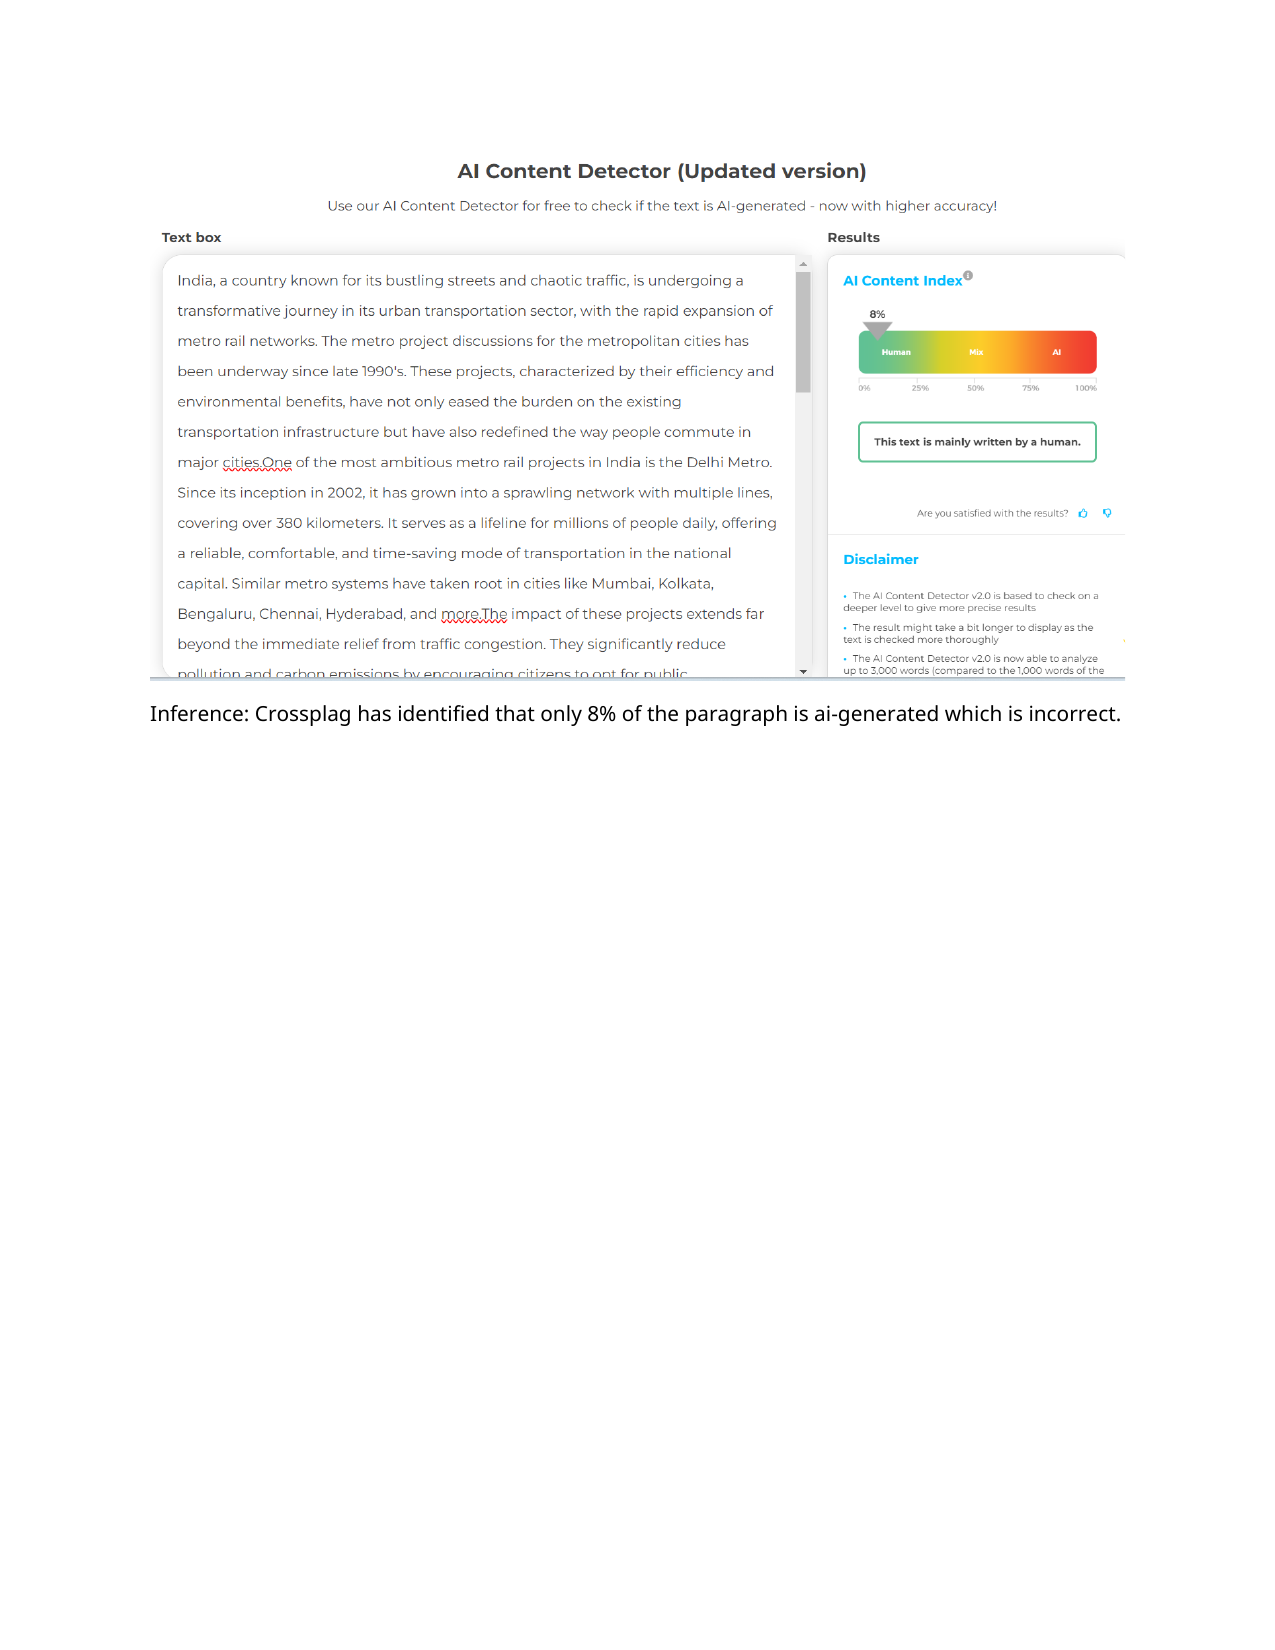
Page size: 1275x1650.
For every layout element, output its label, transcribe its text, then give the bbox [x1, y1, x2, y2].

picture [150, 150, 1125, 681]
text Inference: Crossplag has identified that only 8% of the paragraph is ai-generated which is incorrect. [150, 699, 1125, 728]
